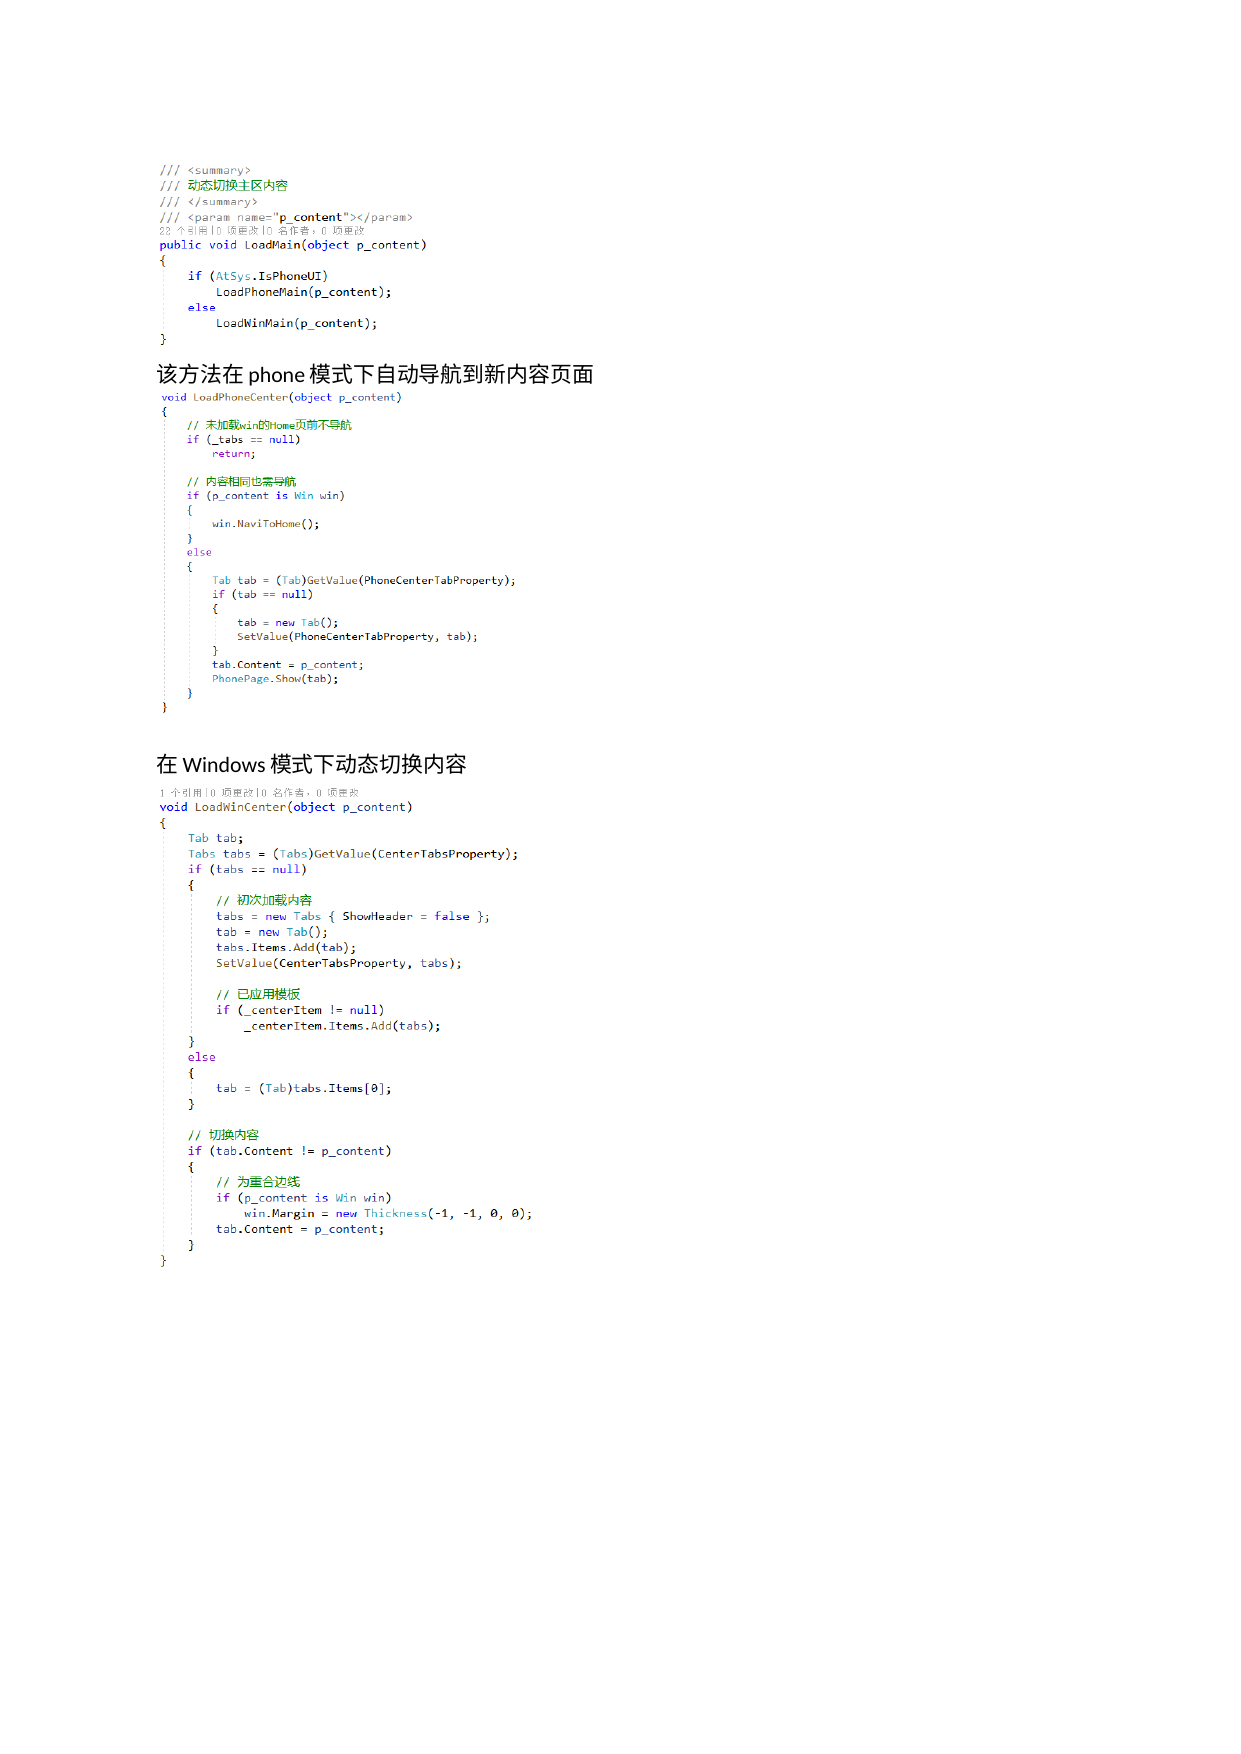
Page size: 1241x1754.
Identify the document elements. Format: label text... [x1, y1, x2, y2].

picture [156, 162, 437, 351]
text 该方法在phone模式下自动导航到新内容页面 [112, 357, 1128, 389]
text 在Windows模式下动态切换内容 [112, 747, 1128, 779]
picture [156, 389, 520, 722]
picture [156, 779, 545, 1277]
